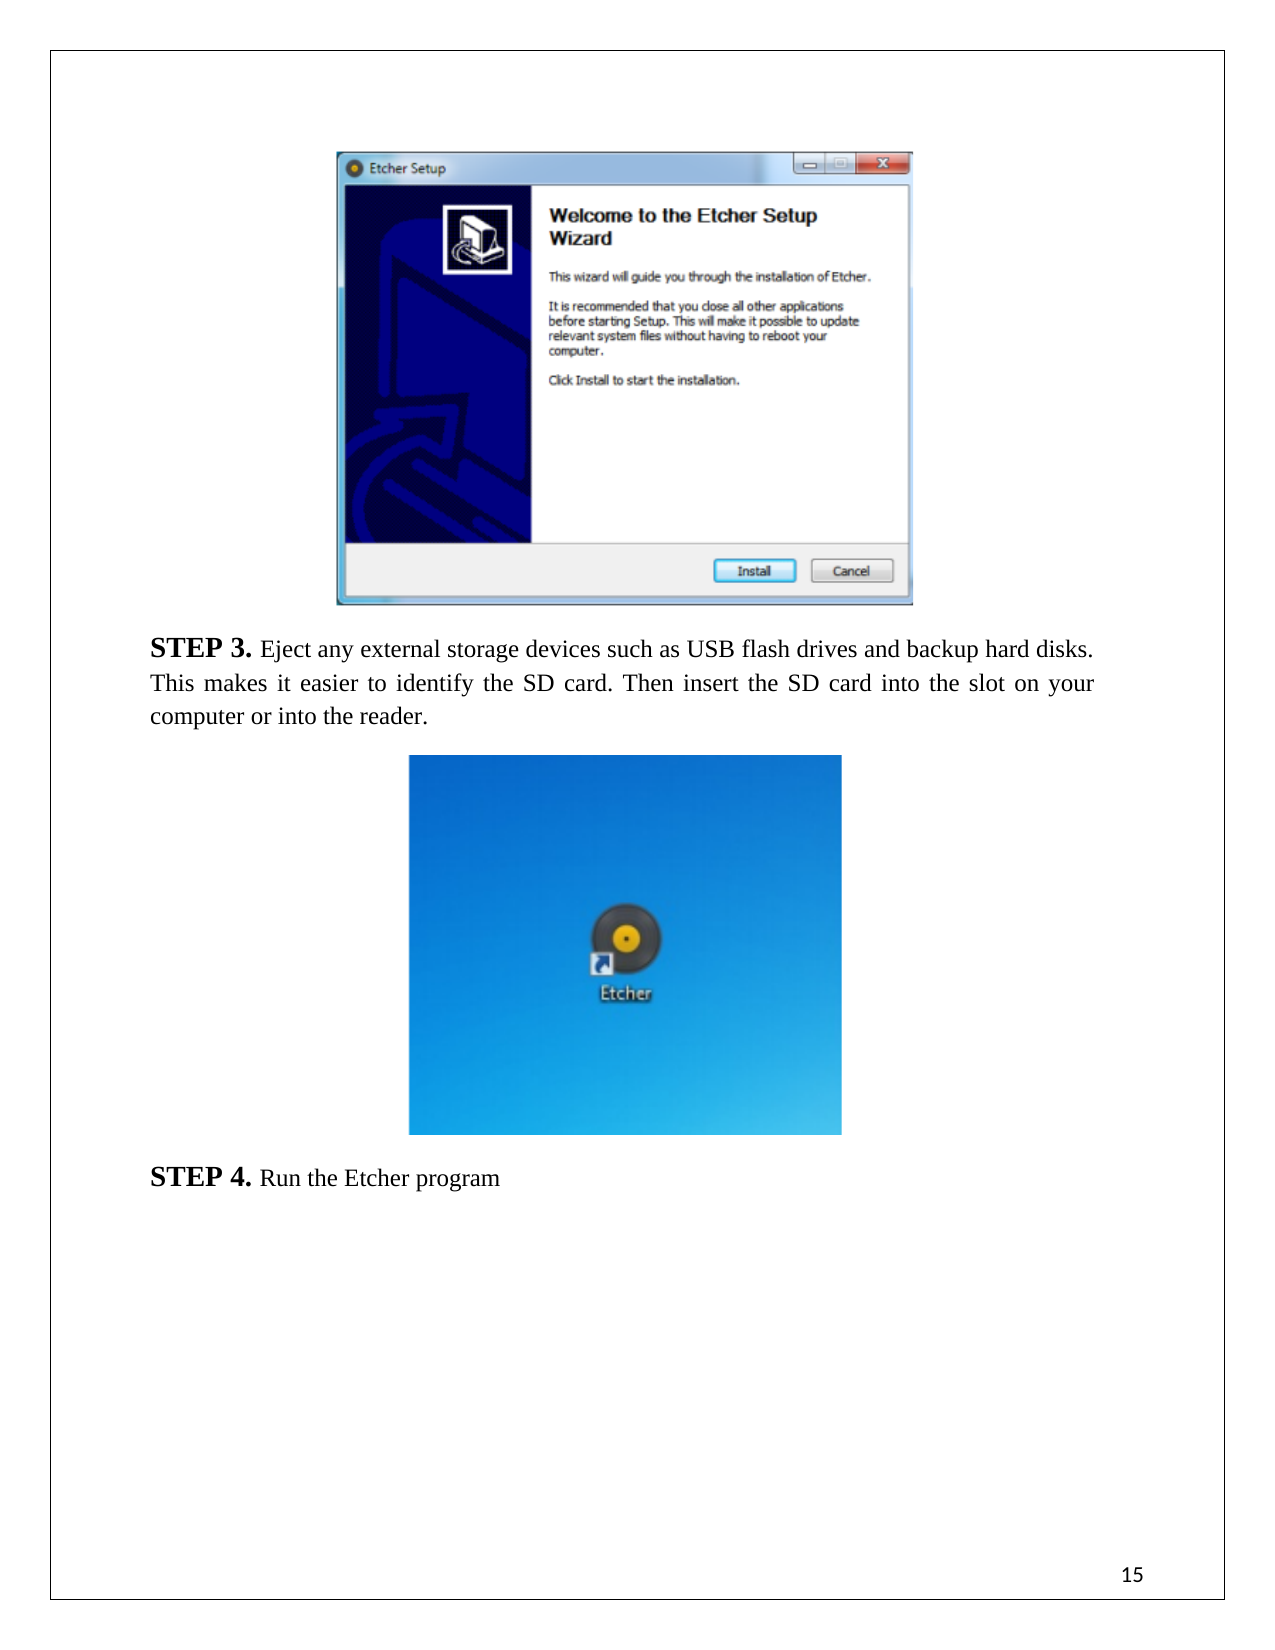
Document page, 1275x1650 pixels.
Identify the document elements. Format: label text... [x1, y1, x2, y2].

text STEP 3. Eject any external storage devices such as USB flash drives and backup hard disks. This makes it easier to identify the SD card. Then insert the SD card into the slot on your computer or into the reader. [150, 631, 1095, 730]
picture [403, 755, 842, 1135]
picture [331, 150, 914, 606]
text STEP 4. Run the Etcher program [150, 1159, 1095, 1193]
